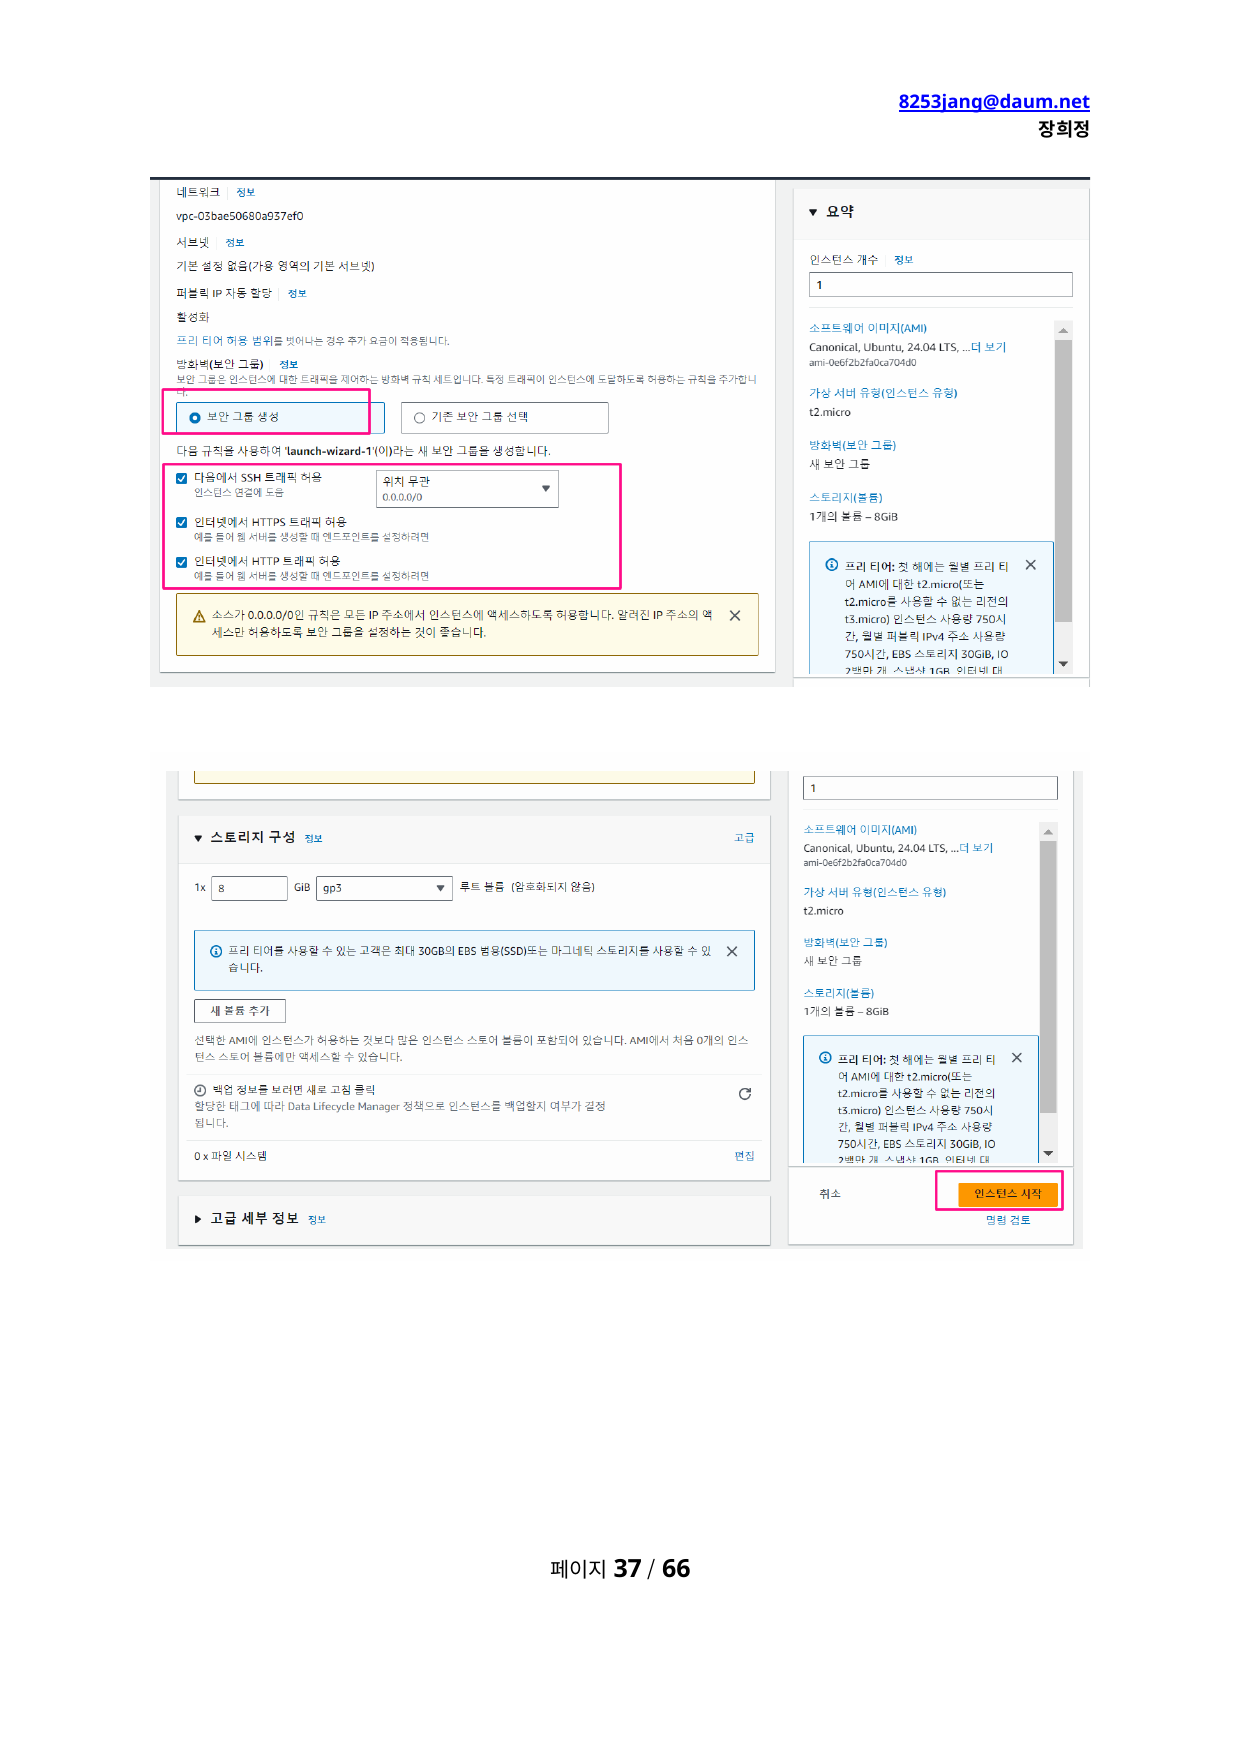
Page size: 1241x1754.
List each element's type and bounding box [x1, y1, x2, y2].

picture [150, 752, 1091, 1261]
picture [150, 177, 1091, 687]
